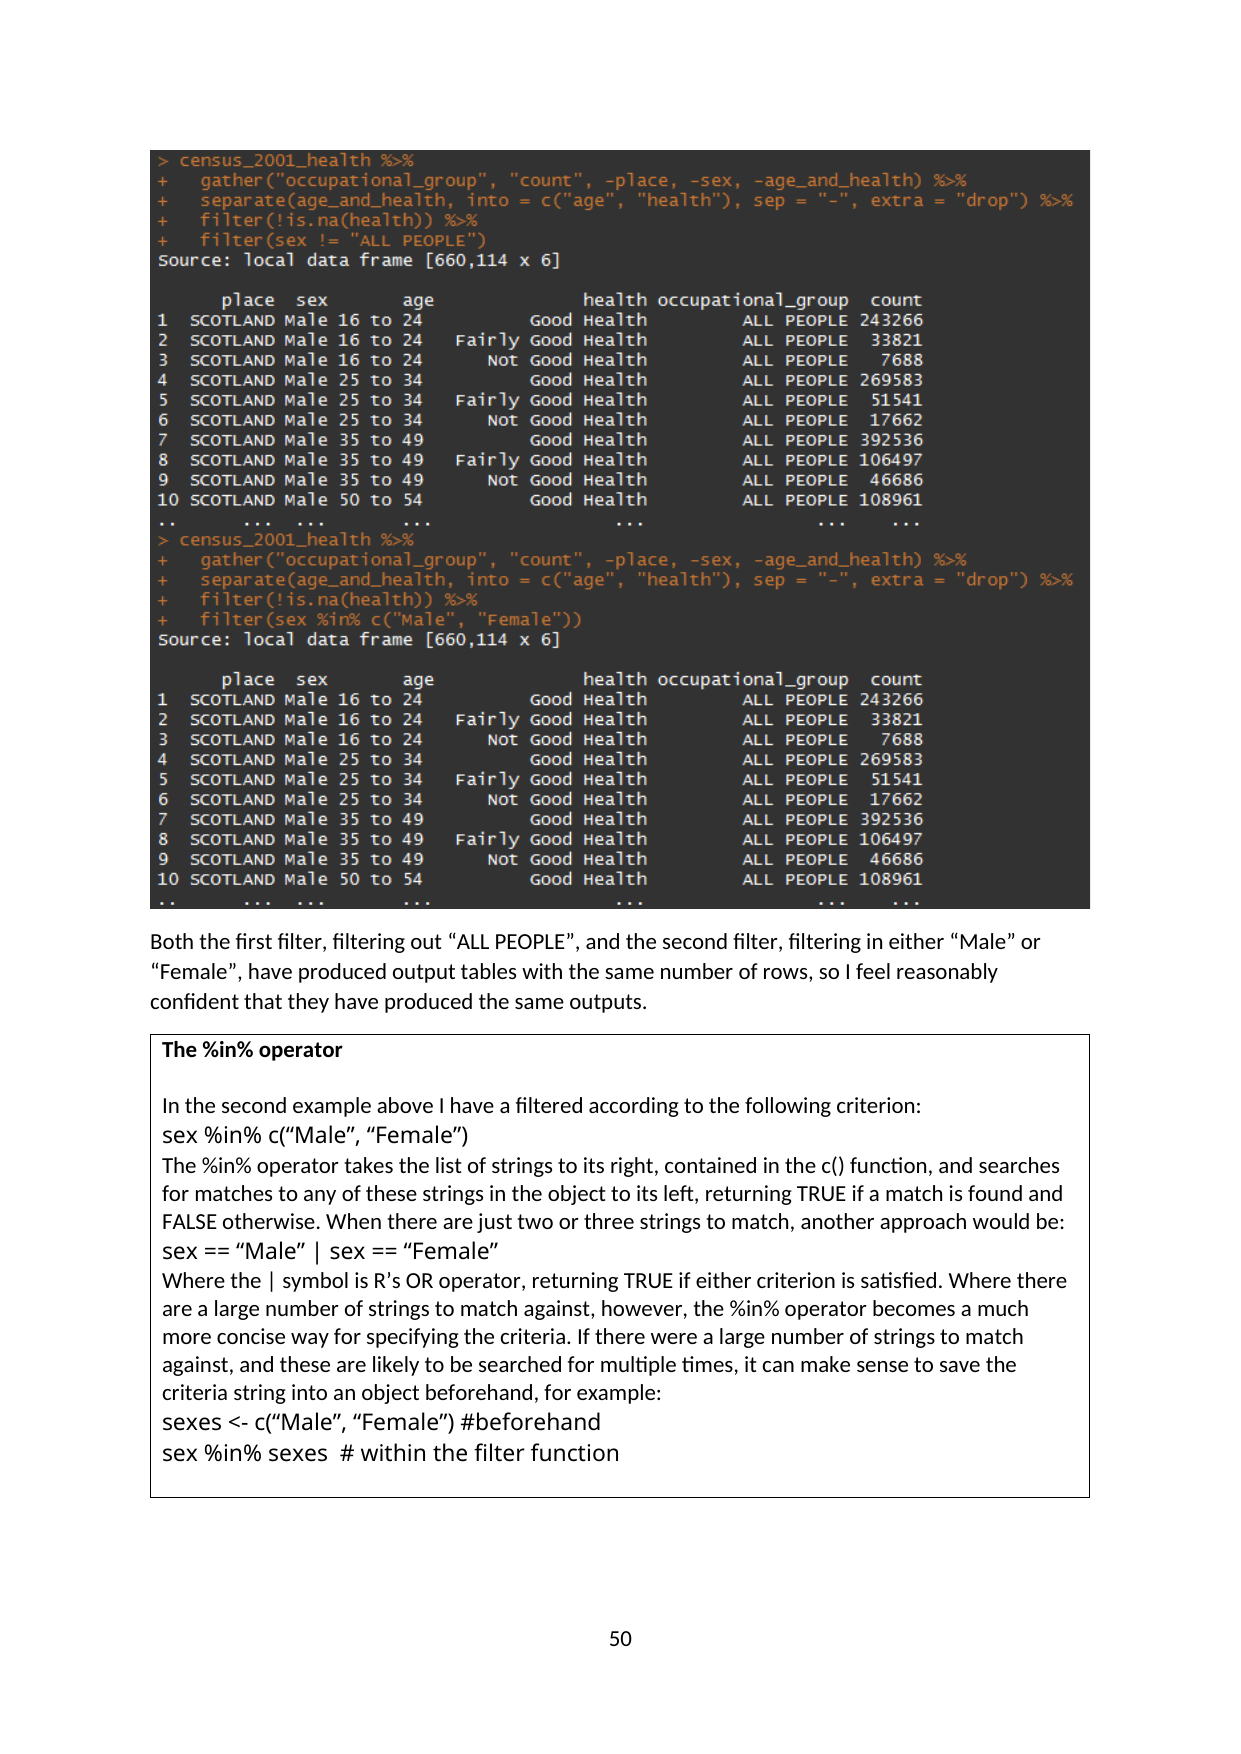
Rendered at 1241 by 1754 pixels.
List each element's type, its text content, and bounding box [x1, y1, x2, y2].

picture [150, 150, 1091, 909]
table_header The %in% operator In the second example above I have a filtered according to the following criterion: sex %in% c(“Male”, “Female”) The %in% operator takes the list of strings to its right, contained in the c() function, and searches for matches to any of these strings in the object to its left, returning TRUE if a match is found and FALSE otherwise. When there are just two or three strings to match, another approach would be: sex == “Male” | sex == “Female” Where the | symbol is R’s OR operator, returning TRUE if either criterion is satisfied. Where there are a large number of strings to match against, however, the %in% operator becomes a much more concise way for specifying the criteria. If there were a large number of strings to match against, and these are likely to be searched for multiple times, it can make sense to save the criteria string into an object beforehand, for example: sexes <- c(“Male”, “Female”) #beforehand sex %in% sexes # within the filter function [151, 1035, 1089, 1497]
text Both the first filter, filtering out “ALL PEOPLE”, and the second filter, filtering in either “Male” or “Female”, have produced output tables with the same number of rows, so I feel reasonably confident that they have produced the same outputs. [150, 927, 1090, 1016]
